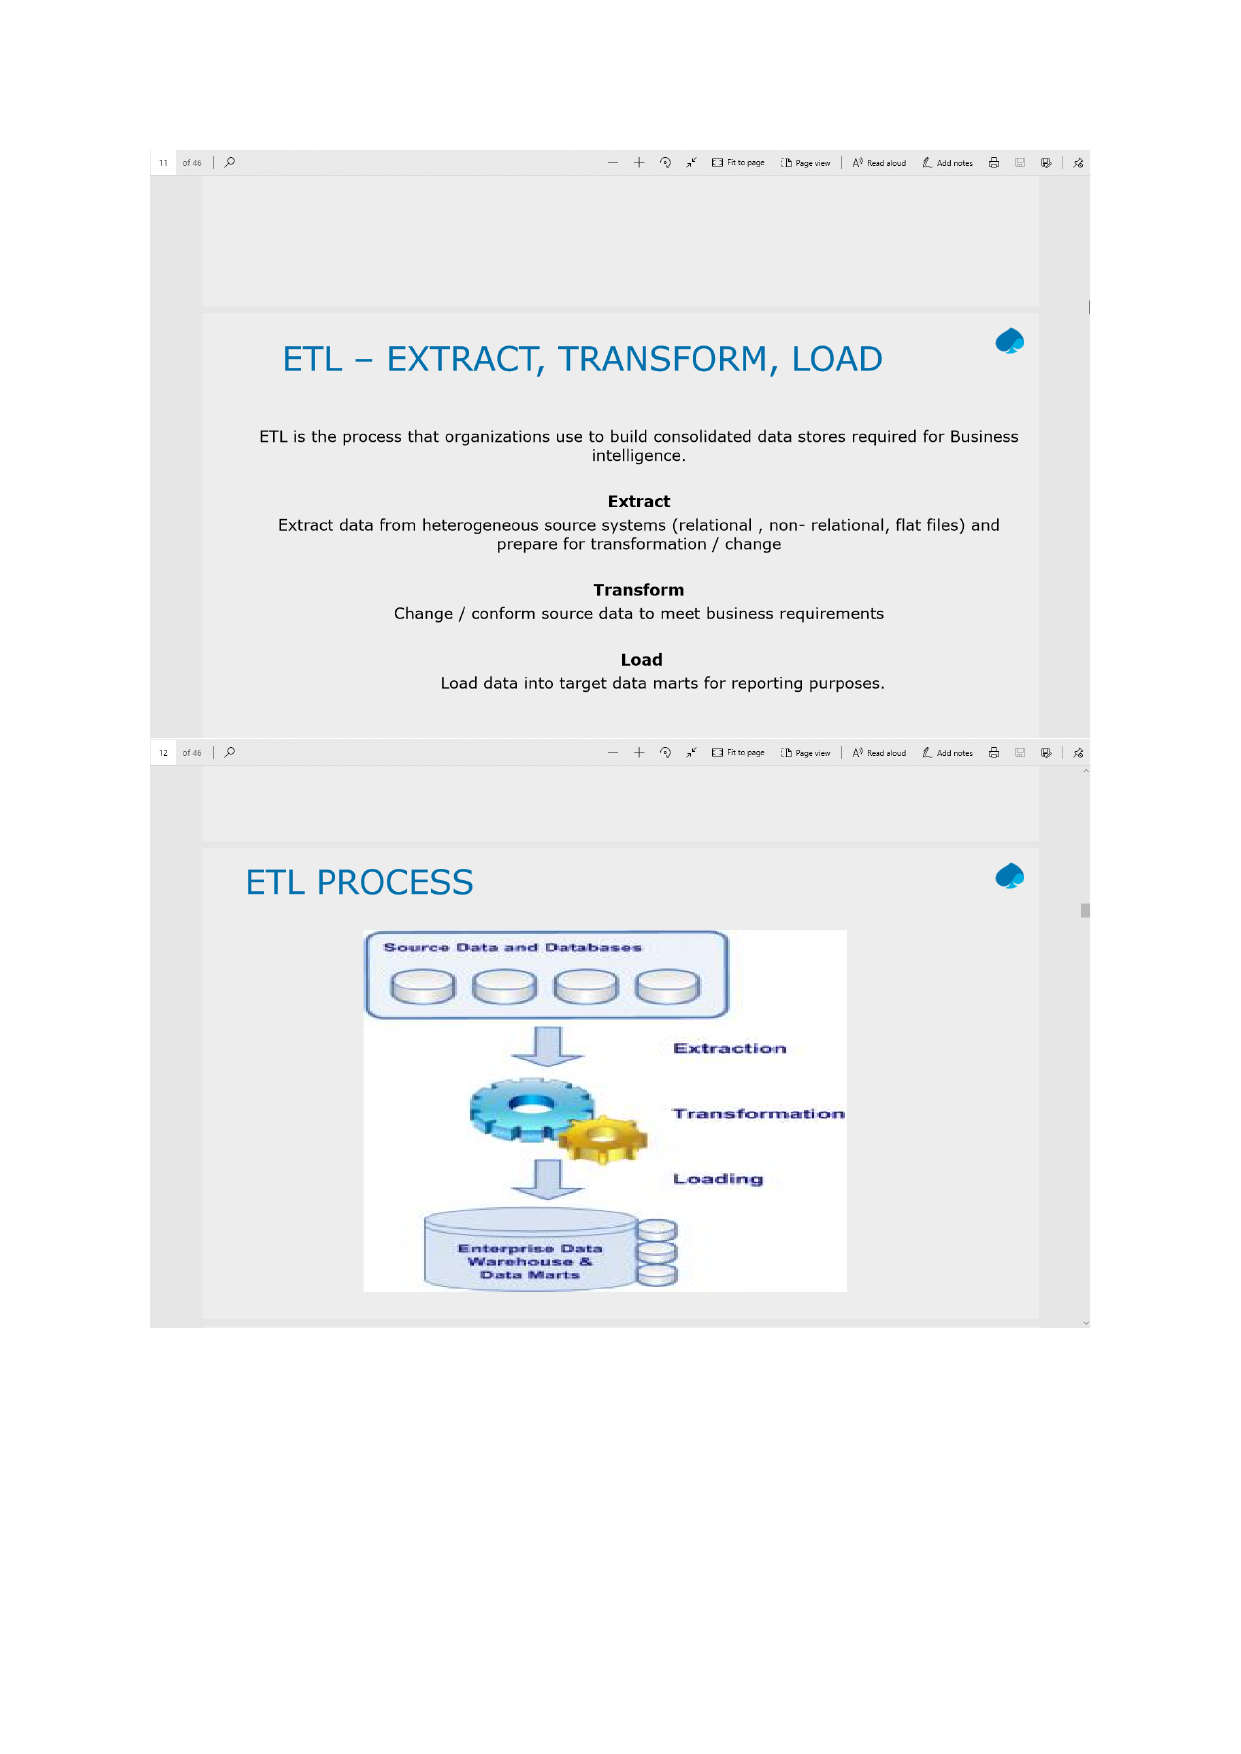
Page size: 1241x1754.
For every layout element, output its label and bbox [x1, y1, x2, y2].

picture [150, 739, 1091, 1328]
picture [150, 150, 1091, 738]
